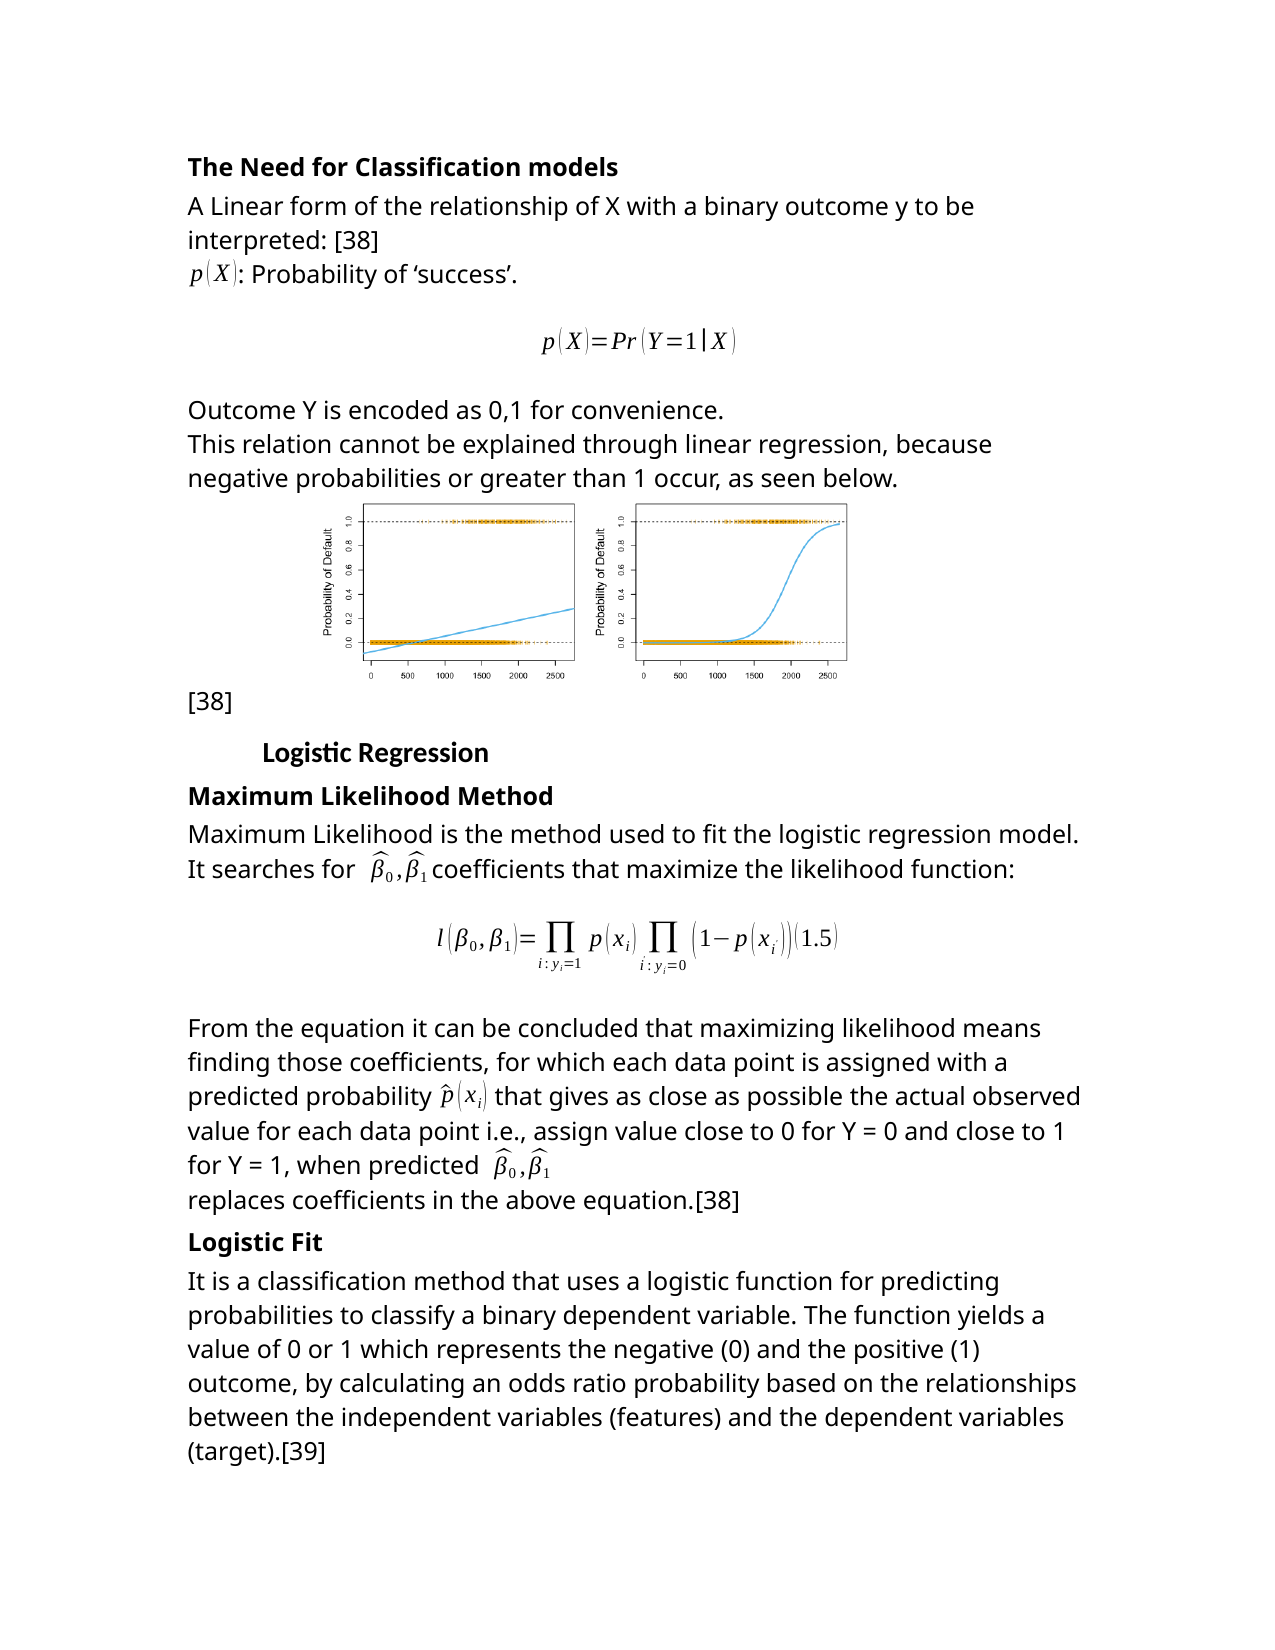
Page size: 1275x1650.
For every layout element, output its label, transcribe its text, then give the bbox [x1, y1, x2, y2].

picture [318, 499, 852, 684]
text It is a classification method that uses a logistic function for predicting probabilities to classify a binary dependent variable. The function yields a value of 0 or 1 which represents the negative (0) and the positive (1) outcome, by calculating an odds ratio probability based on the relationships between the independent variables (features) and the dependent variables (target). [187, 1263, 1087, 1468]
text Outcome Y is encoded as 0,1 for convenience. [187, 393, 1087, 427]
text replaces coefficients in the above equation. [187, 1183, 1087, 1217]
text This relation cannot be explained through linear regression, because negative probabilities or greater than 1 occur, as seen below. [187, 427, 1087, 495]
text Maximum Likelihood is the method used to fit the logistic regression model. It searches for coefficients that maximize the likelihood function: [187, 817, 1087, 886]
text From the equation it can be concluded that maximizing likelihood means finding those coefficients, for which each data point is assigned with a predicted probability that gives as close as possible the actual observed value for each data point i.e., assign value close to 0 for Y = 0 and close to 1 for Y = 1, when predicted [187, 1011, 1087, 1183]
subtitle The Need for Classification models [187, 150, 1087, 184]
text : Probability of ‘success’. [187, 256, 1087, 290]
subtitle Logistic Regression [262, 734, 1087, 770]
subtitle Logistic Fit [187, 1225, 1087, 1259]
text A Linear form of the relationship of X with a binary outcome y to be interpreted: [187, 188, 1087, 256]
subtitle Maximum Likelihood Method [187, 778, 1087, 812]
